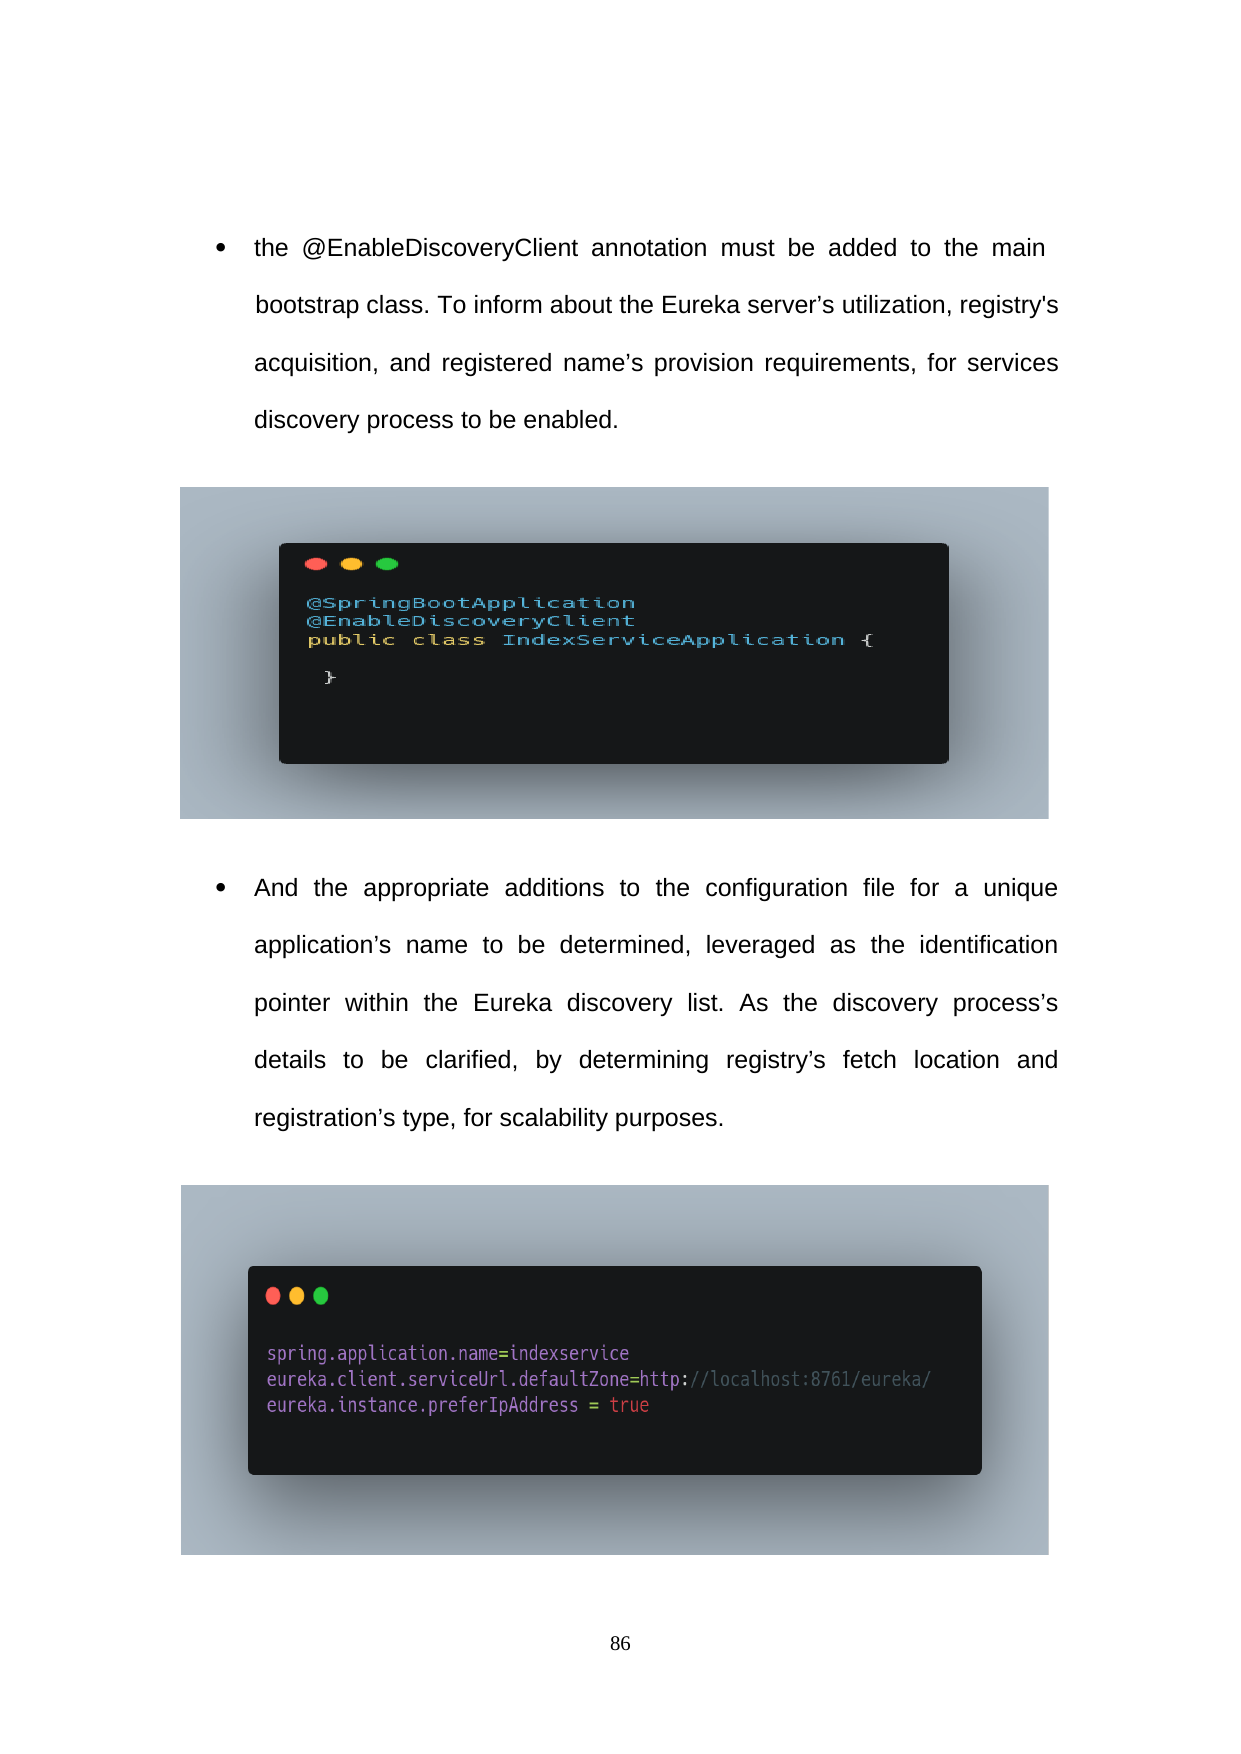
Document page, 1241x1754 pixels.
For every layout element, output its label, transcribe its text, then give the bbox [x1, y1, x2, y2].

list the @EnableDiscoveryClient annotation must be added to the main bootstrap class. To inform about the Eureka server’s utilization, registry's acquisition, and registered name’s provision requirements, for services discovery process to be enabled. [216, 232, 1060, 434]
picture [180, 487, 1049, 819]
picture [180, 1185, 1049, 1555]
list And the appropriate additions to the configuration file for a unique application’s name to be determined, leveraged as the identification pointer within the Eureka discovery list. As the discovery process’s details to be clarified, by determining registry’s fetch location and registration’s type, for scalability purposes. [216, 873, 1060, 1132]
